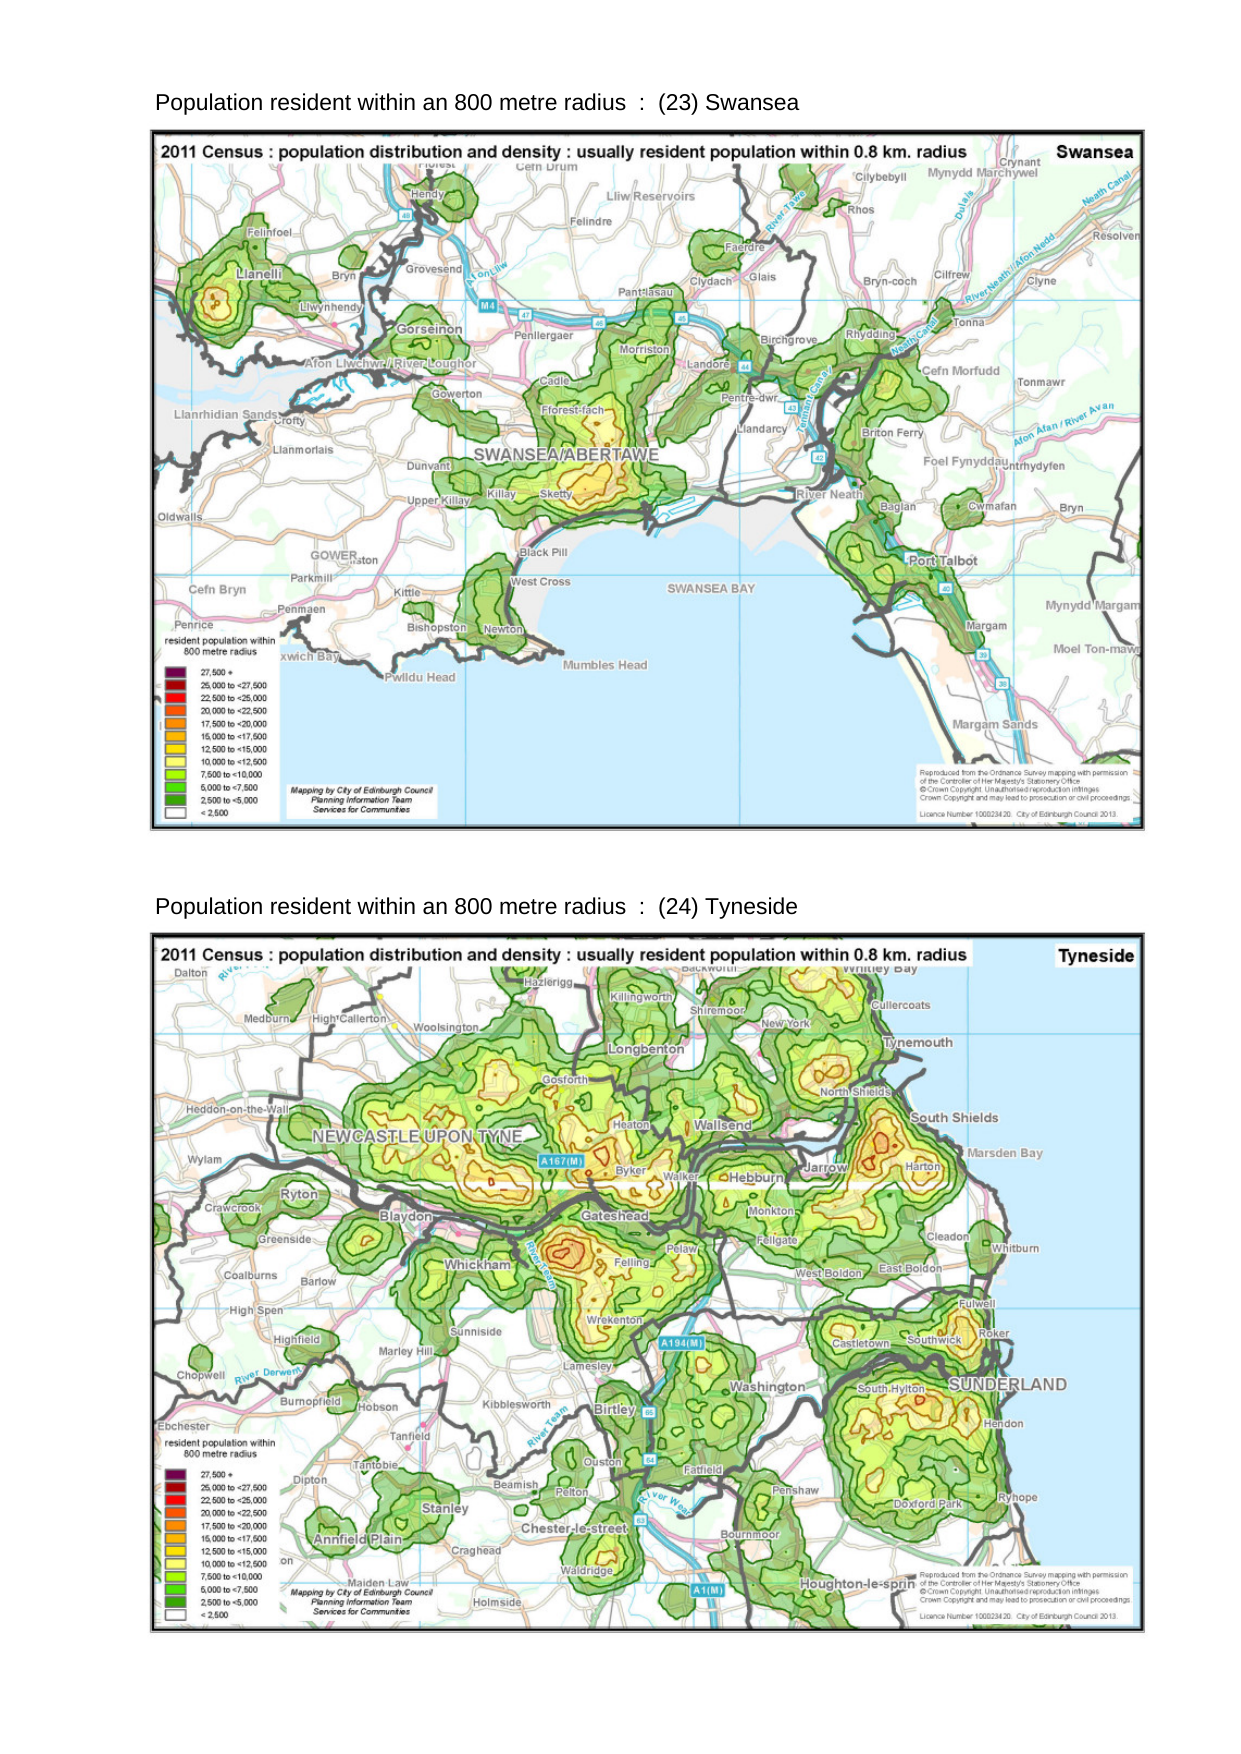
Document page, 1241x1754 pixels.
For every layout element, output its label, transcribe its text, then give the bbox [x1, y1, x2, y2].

picture [139, 121, 1157, 843]
text Population resident within an 800 metre radius : (23) Swansea [136, 89, 1152, 115]
picture [139, 924, 1157, 1645]
text Population resident within an 800 metre radius : (24) Tyneside [136, 893, 1152, 919]
